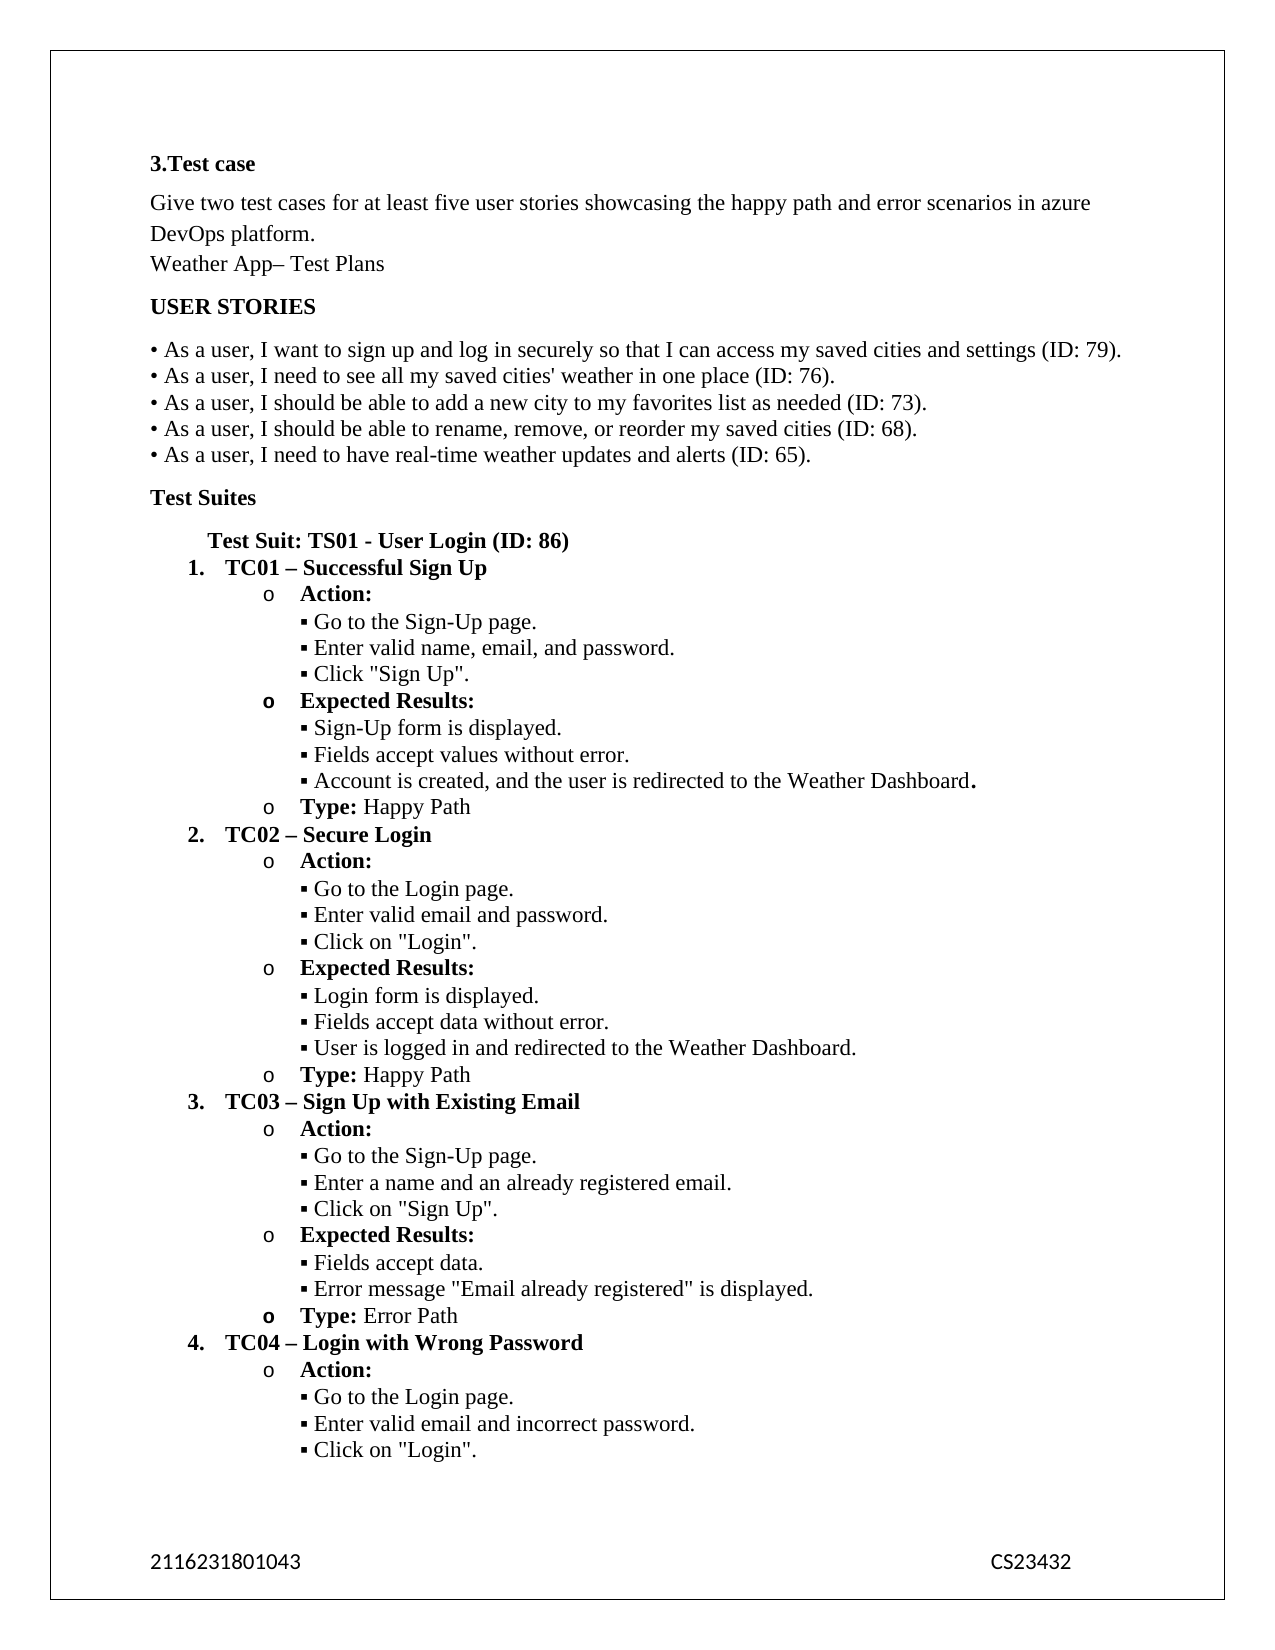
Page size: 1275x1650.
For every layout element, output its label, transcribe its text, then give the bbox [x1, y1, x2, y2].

text USER STORIES [150, 293, 1125, 319]
list TC01 – Successful Sign Up [187, 554, 1125, 580]
text Weather App– Test Plans [150, 250, 1125, 276]
list Expected Results: ▪ Sign-Up form is displayed. ▪ Fields accept values without error. ▪ Account is created, and the user is redirected to the Weather Dashboard. [262, 687, 1125, 793]
list Action: ▪ Go to the Login page. ▪ Enter valid email and incorrect password. ▪ Click on "Login". [262, 1356, 1125, 1462]
list Action: ▪ Go to the Sign-Up page. ▪ Enter valid name, email, and password. ▪ Click "Sign Up". [262, 580, 1125, 687]
text Test Suit: TS01 - User Login (ID: 86) [150, 527, 1125, 554]
list TC04 – Login with Wrong Password [187, 1329, 1125, 1356]
text Test Suites [150, 484, 1125, 511]
list TC03 – Sign Up with Existing Email [187, 1088, 1125, 1115]
list Action: ▪ Go to the Login page. ▪ Enter valid email and password. ▪ Click on "Login". [262, 847, 1125, 954]
text 3.Test case [150, 150, 1125, 176]
list Expected Results: ▪ Fields accept data. ▪ Error message "Email already registered" is displayed. [262, 1221, 1125, 1302]
list TC02 – Secure Login [187, 821, 1125, 847]
list Action: ▪ Go to the Sign-Up page. ▪ Enter a name and an already registered email. ▪ Click on "Sign Up". [262, 1115, 1125, 1221]
text • As a user, I want to sign up and log in securely so that I can access my saved cities and settings (ID: 79). • As a user, I need to see all my saved cities' weather in one place (ID: 76). • As a user, I should be able to add a new city to my favorites list as needed (ID: 73). • As a user, I should be able to rename, remove, or reorder my saved cities (ID: 68). • As a user, I need to have real-time weather updates and alerts (ID: 65). [150, 336, 1125, 468]
list Type: Happy Path [262, 793, 1125, 821]
list Type: Happy Path [262, 1061, 1125, 1088]
list Expected Results: ▪ Login form is displayed. ▪ Fields accept data without error. ▪ User is logged in and redirected to the Weather Dashboard. [262, 954, 1125, 1061]
text Give two test cases for at least five user stories showcasing the happy path and error scenarios in azure DevOps platform. [150, 189, 1125, 246]
list Type: Error Path [262, 1302, 1125, 1329]
